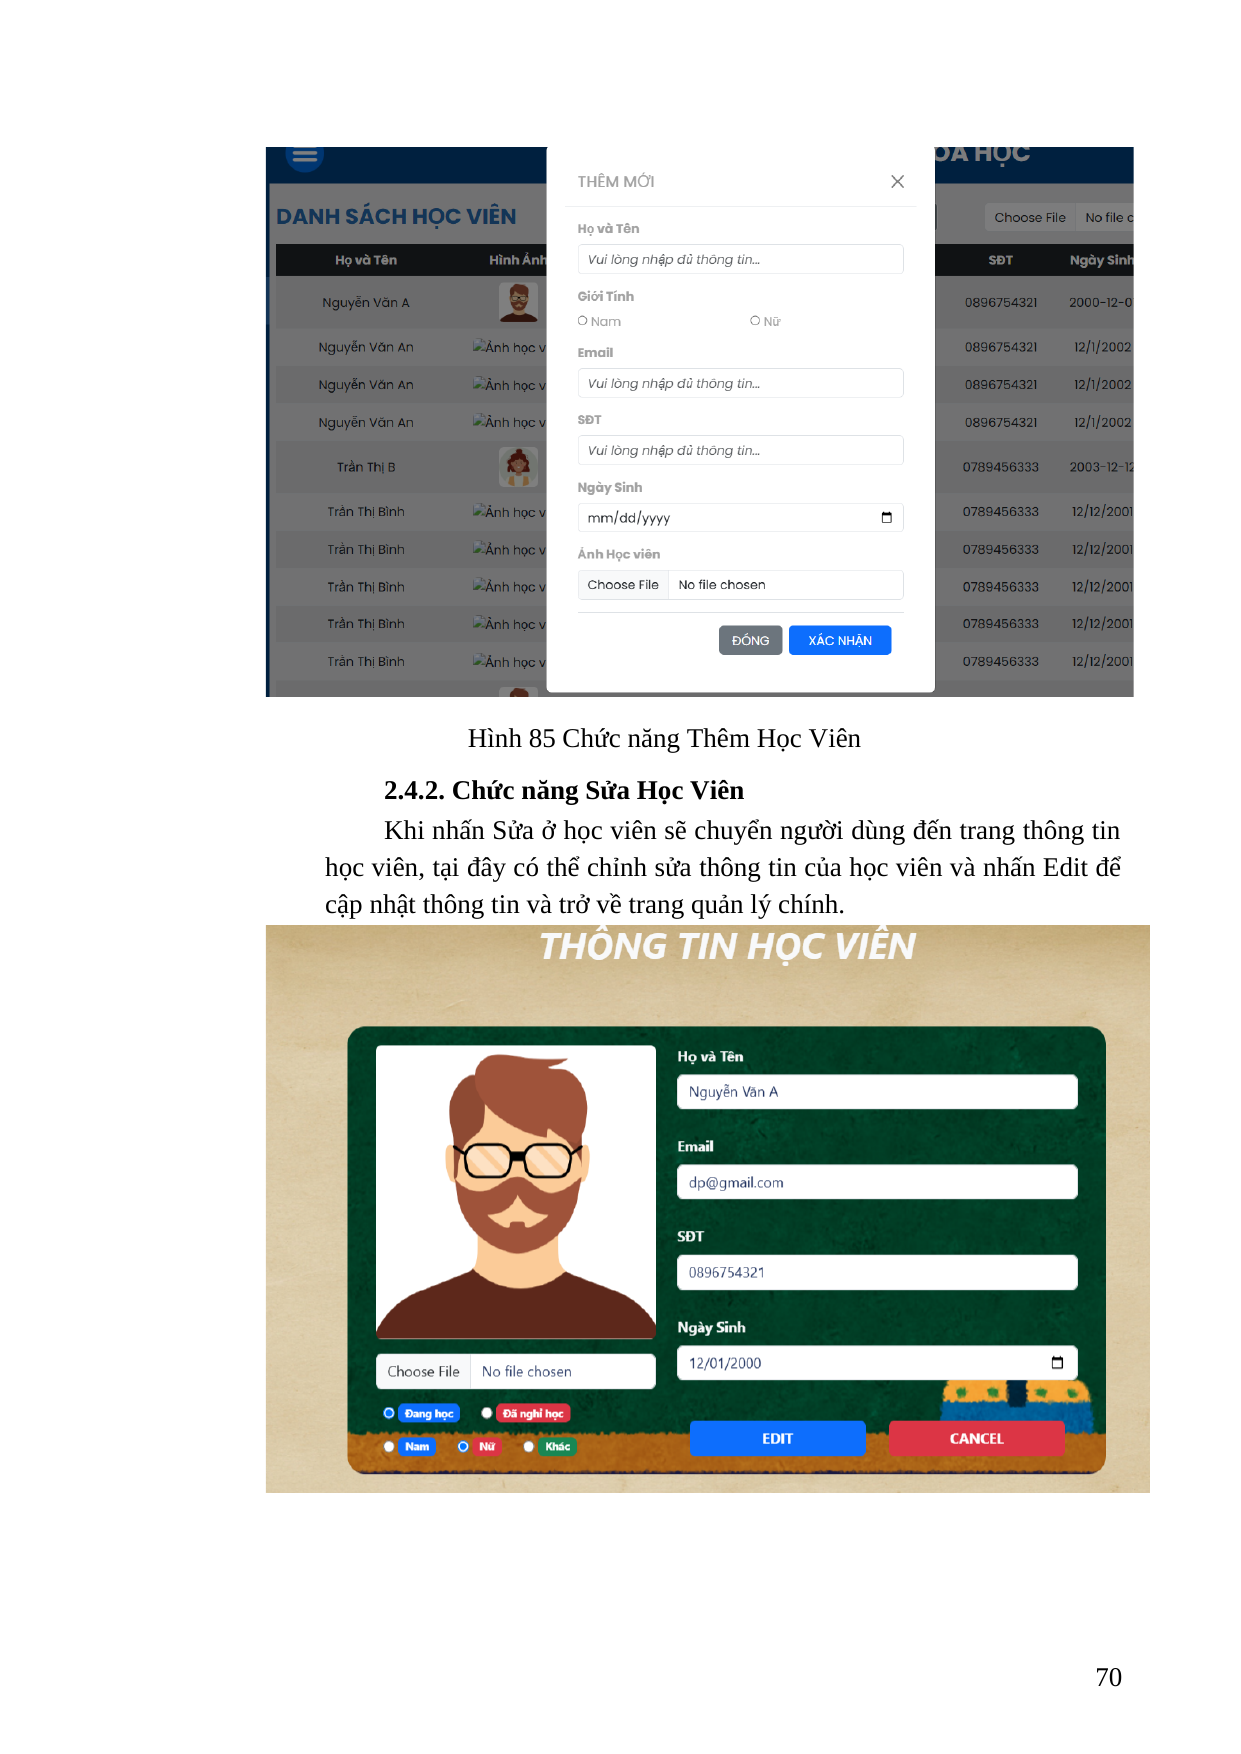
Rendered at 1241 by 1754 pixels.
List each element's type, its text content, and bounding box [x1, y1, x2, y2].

text Khi nhấn Sửa ở học viên sẽ chuyển người dùng đến trang thông tin học viên, tại đây có thể chỉnh sửa thông tin của học viên và nhấn Edit để cập nhật thông tin và trở về trang quản lý chính. [325, 814, 1122, 919]
picture [265, 147, 1134, 697]
subtitle 2.4.2. Chức năng Sửa Học Viên [325, 774, 1122, 805]
picture [265, 925, 1150, 1493]
